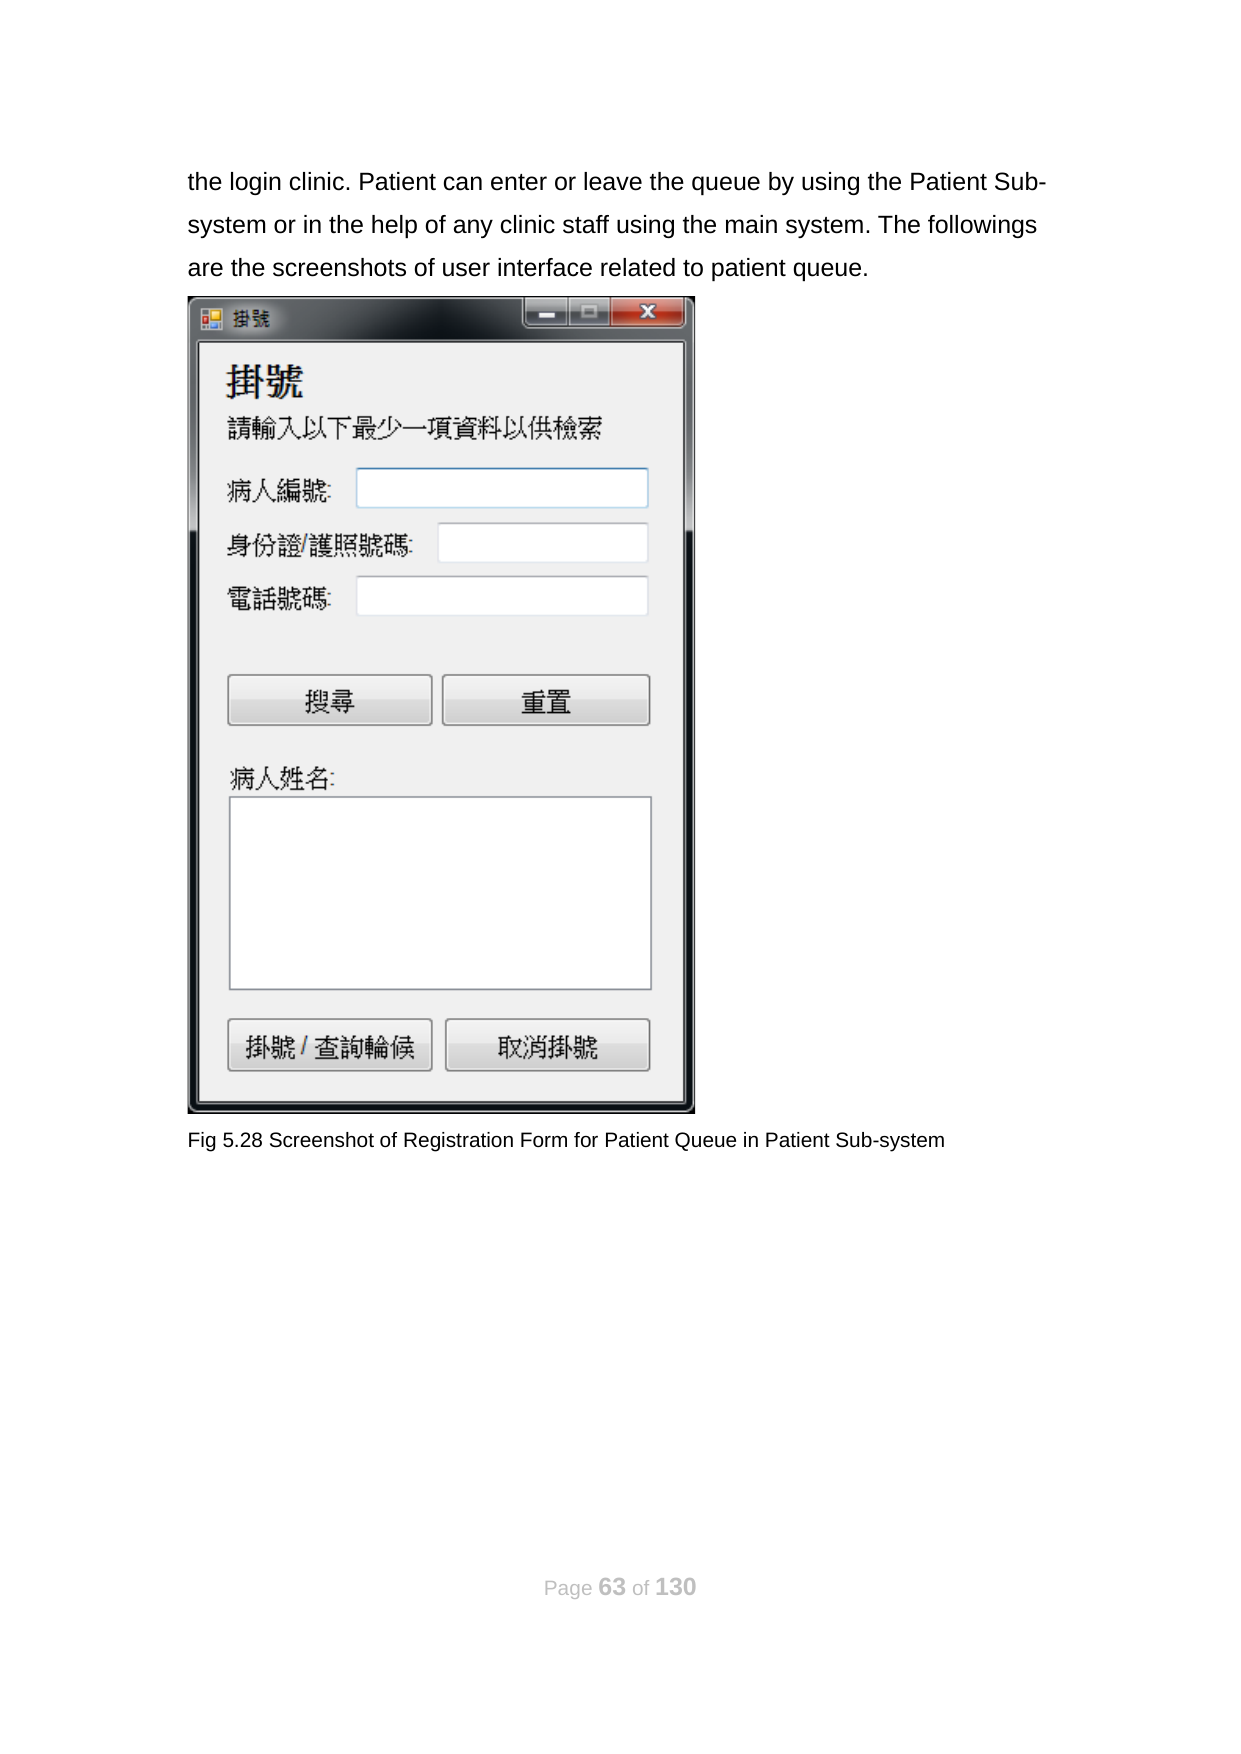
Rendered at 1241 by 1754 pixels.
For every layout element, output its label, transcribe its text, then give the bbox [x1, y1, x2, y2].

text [187, 167, 1053, 282]
picture [187, 296, 696, 1114]
